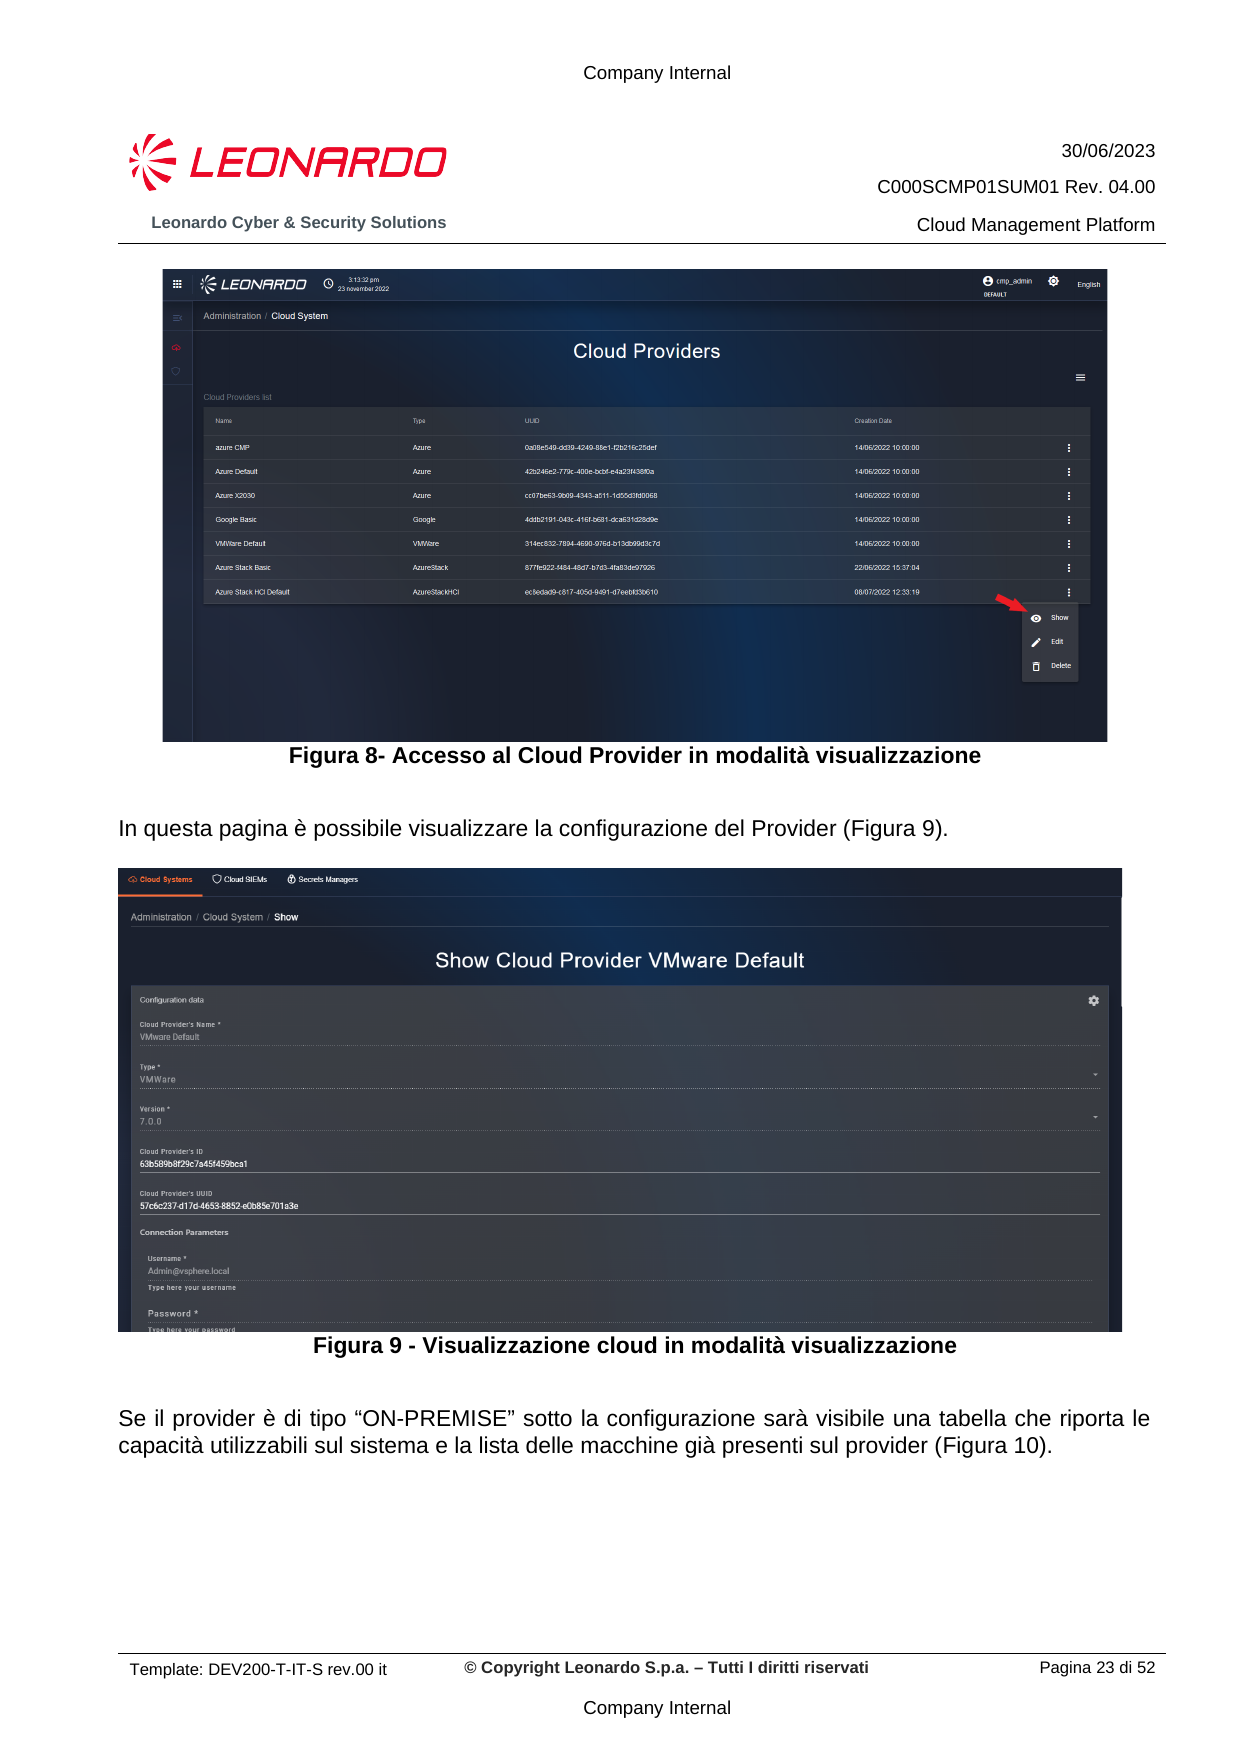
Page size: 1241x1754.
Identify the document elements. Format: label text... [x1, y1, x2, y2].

picture [118, 868, 1123, 1332]
picture [162, 269, 1108, 742]
picture [129, 134, 447, 191]
